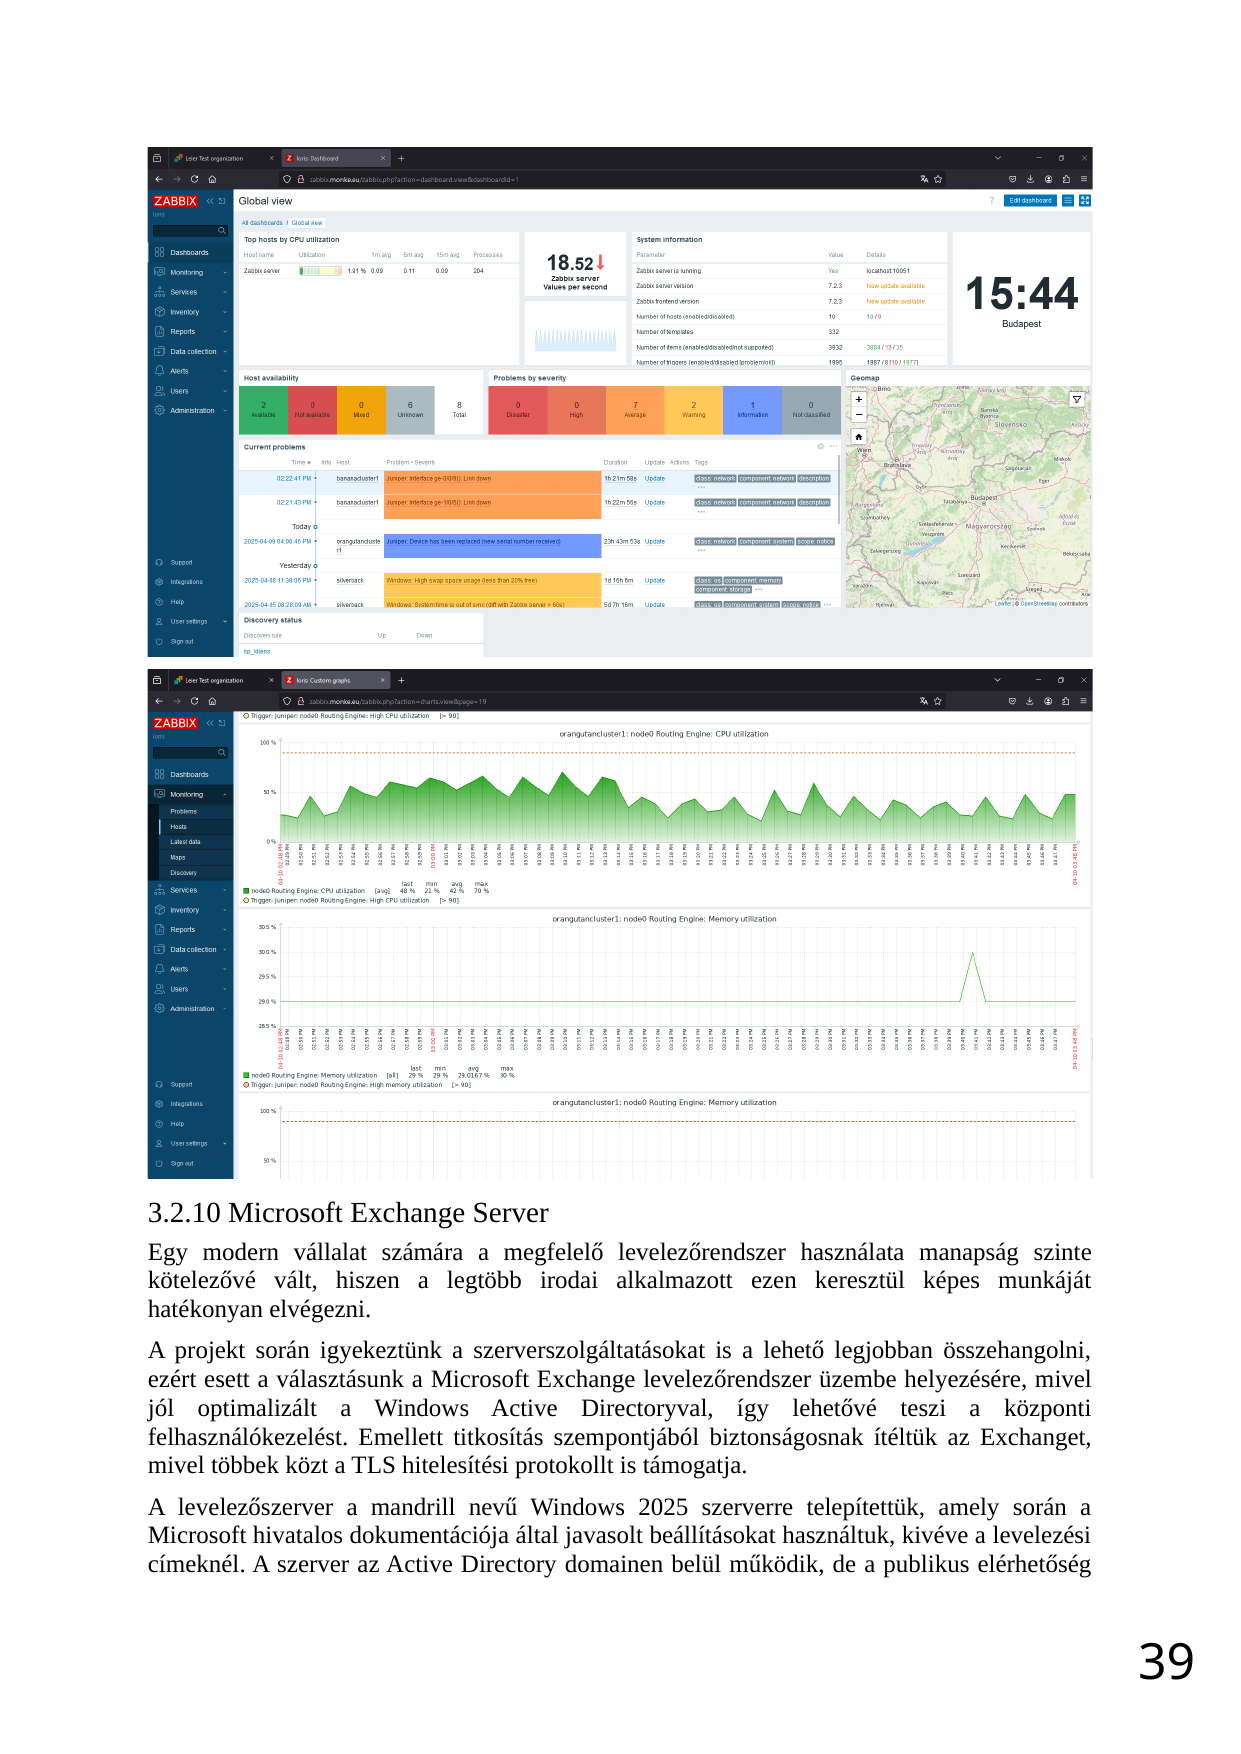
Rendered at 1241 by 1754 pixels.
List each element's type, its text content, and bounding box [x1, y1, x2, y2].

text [148, 1492, 1092, 1578]
subtitle 3.2.10 Microsoft Exchange Server [148, 1195, 1092, 1228]
picture [147, 669, 1093, 1179]
text A projekt során igyekeztünk a szerverszolgáltatásokat is a lehető legjobban összehangolni, ezért esett a választásunk a Microsoft Exchange levelezőrendszer üzembe helyezésére, mivel jól optimalizált a Windows Active Directoryval, így lehetővé teszi a központi felhasználókezelést. Emellett titkosítás szempontjából biztonságosnak ítéltük az Exchanget, mivel többek közt a TLS hitelesítési protokollt is támogatja. [148, 1336, 1092, 1479]
text Egy modern vállalat számára a megfelelő levelezőrendszer használata manapság szinte kötelezővé vált, hiszen a legtöbb irodai alkalmazott ezen keresztül képes munkáját hatékonyan elvégezni. [148, 1237, 1092, 1323]
picture [147, 147, 1093, 657]
